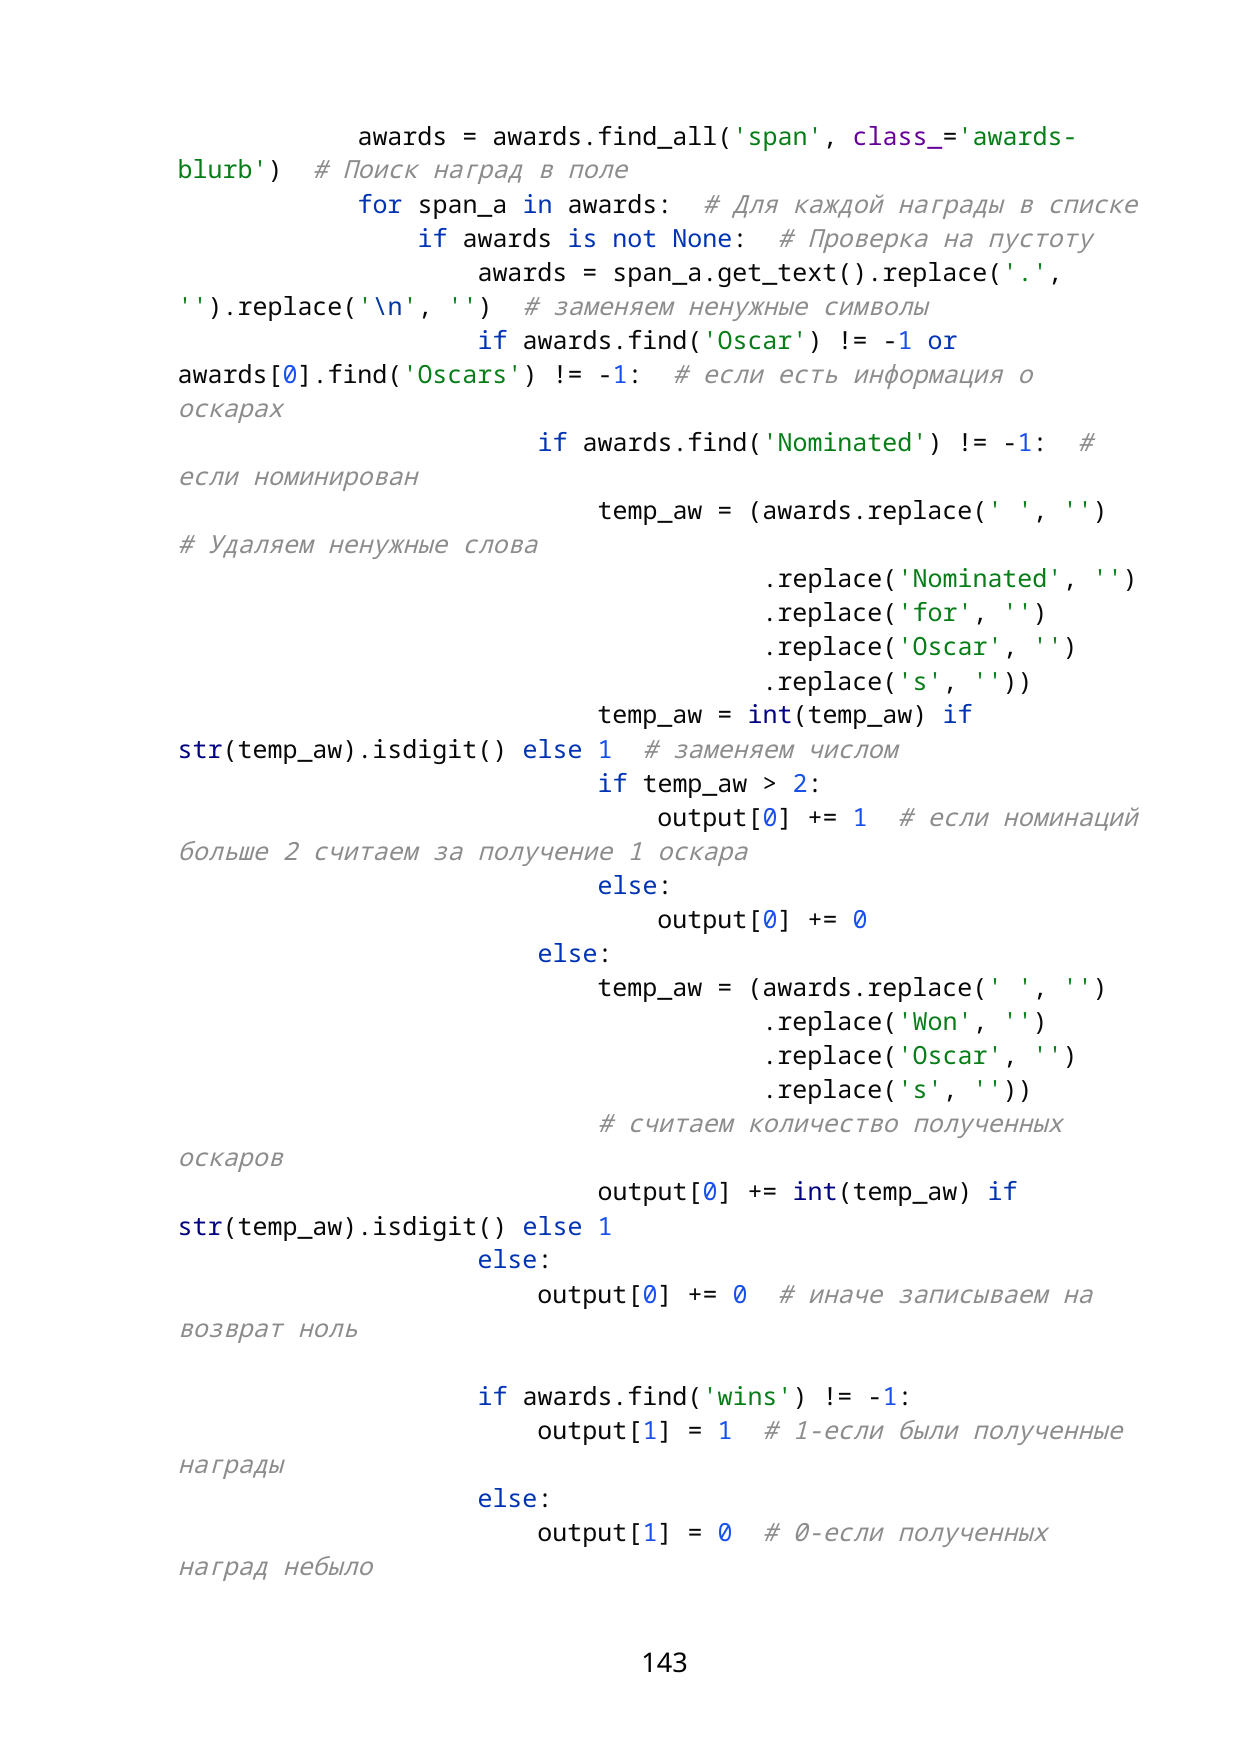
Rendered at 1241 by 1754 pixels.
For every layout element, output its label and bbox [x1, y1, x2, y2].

text [177, 118, 1152, 1617]
